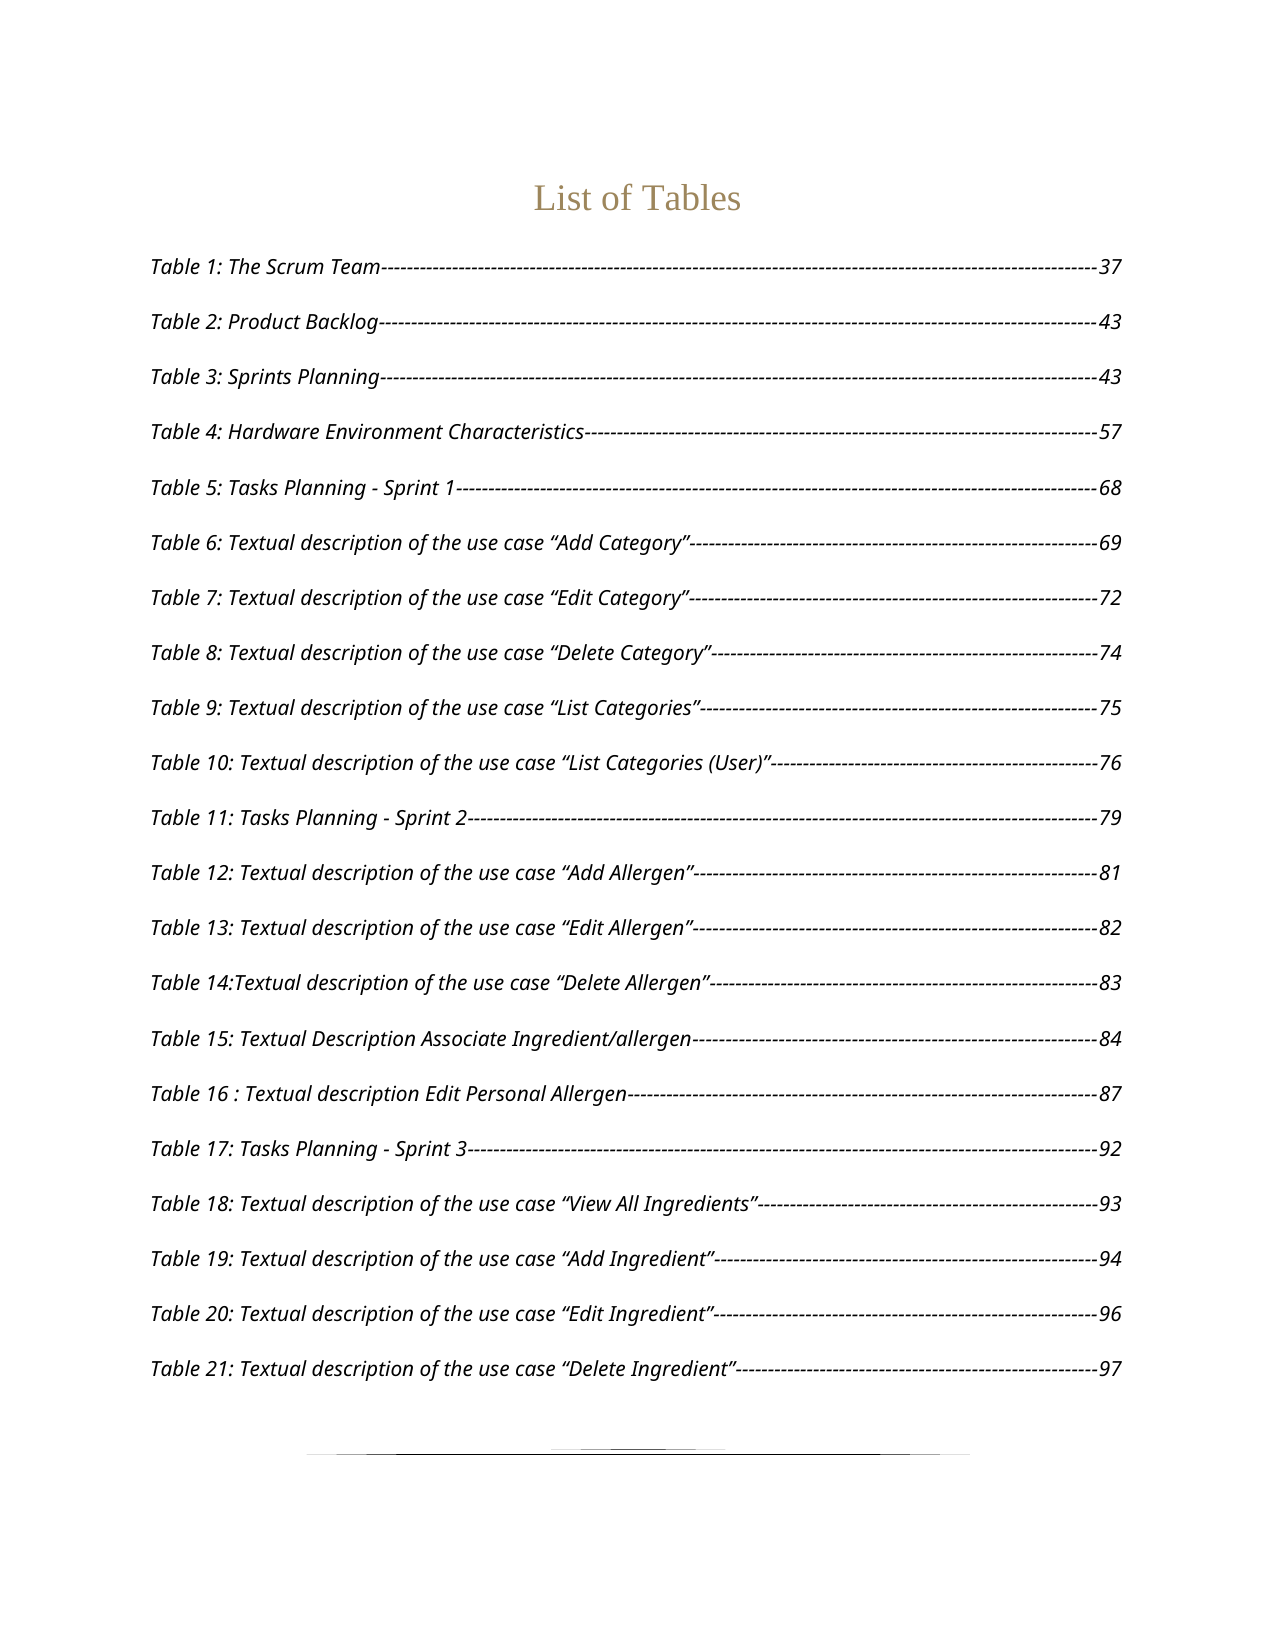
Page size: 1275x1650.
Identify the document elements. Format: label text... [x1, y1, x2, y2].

text Table 21: Textual description of the use case “Delete Ingredient” 97 [150, 1354, 1125, 1383]
subtitle List of Tables [150, 175, 1125, 218]
text Table 2: Product Backlog 43 [150, 307, 1125, 336]
text Table 14:Textual description of the use case “Delete Allergen” 83 [150, 968, 1125, 997]
text Table 6: Textual description of the use case “Add Category” 69 [150, 528, 1125, 556]
text Table 5: Tasks Planning - Sprint 1 68 [150, 473, 1125, 501]
text Table 16 : Textual description Edit Personal Allergen 87 [150, 1079, 1125, 1107]
text Table 13: Textual description of the use case “Edit Allergen” 82 [150, 913, 1125, 942]
text Table 1: The Scrum Team 37 [150, 252, 1125, 281]
text Table 20: Textual description of the use case “Edit Ingredient” 96 [150, 1299, 1125, 1328]
text Table 18: Textual description of the use case “View All Ingredients” 93 [150, 1189, 1125, 1217]
text Table 12: Textual description of the use case “Add Allergen” 81 [150, 858, 1125, 887]
text Table 19: Textual description of the use case “Add Ingredient” 94 [150, 1244, 1125, 1272]
text Table 4: Hardware Environment Characteristics 57 [150, 417, 1125, 446]
text Table 10: Textual description of the use case “List Categories (User)” 76 [150, 748, 1125, 777]
text Table 7: Textual description of the use case “Edit Category” 72 [150, 583, 1125, 611]
text Table 8: Textual description of the use case “Delete Category” 74 [150, 638, 1125, 666]
text Table 11: Tasks Planning - Sprint 2 79 [150, 803, 1125, 832]
text Table 9: Textual description of the use case “List Categories” 75 [150, 693, 1125, 721]
text Table 15: Textual Description Associate Ingredient/allergen 84 [150, 1024, 1125, 1052]
text Table 17: Tasks Planning - Sprint 3 92 [150, 1134, 1125, 1162]
text Table 3: Sprints Planning 43 [150, 362, 1125, 391]
